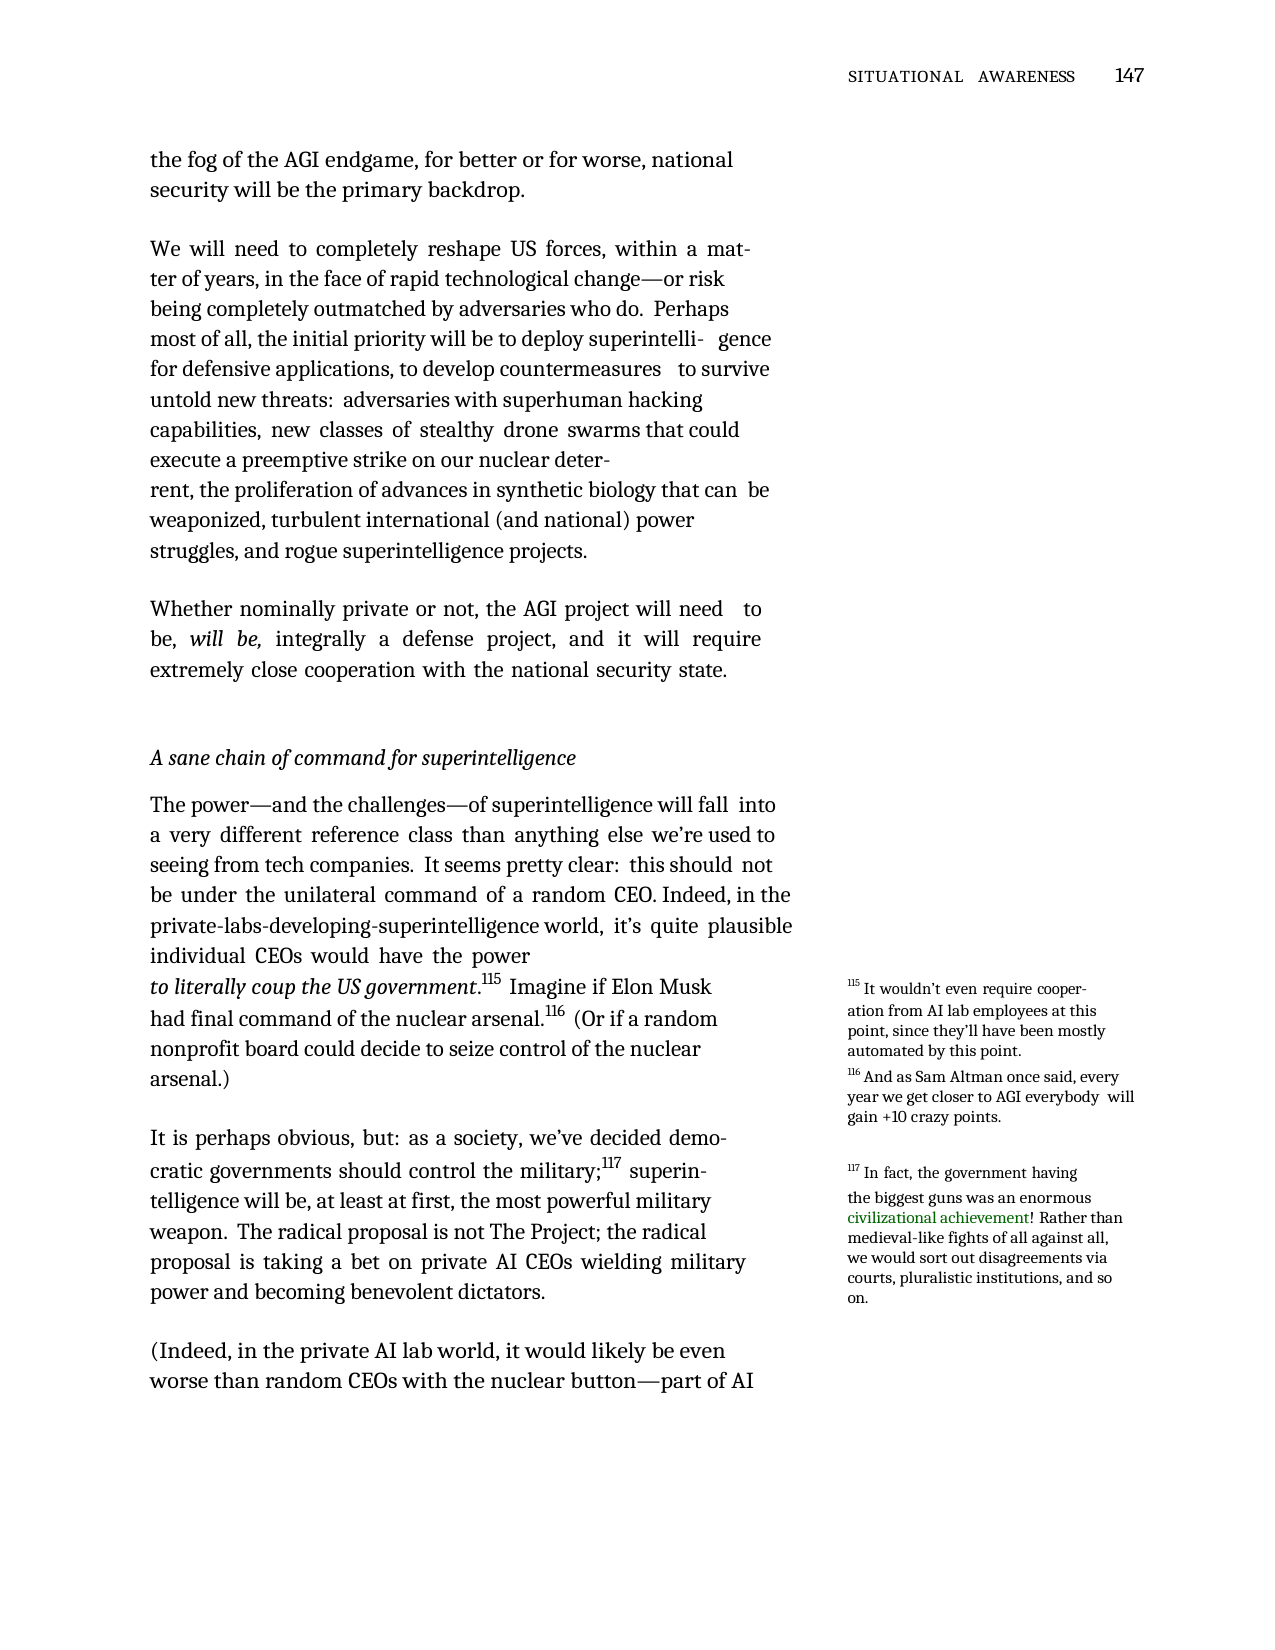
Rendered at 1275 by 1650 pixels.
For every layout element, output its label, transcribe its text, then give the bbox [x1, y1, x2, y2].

text to literally coup the US government.115 Imagine if Elon Musk 115 It wouldn’t even require cooper- [150, 973, 1158, 999]
text rent, the proliferation of advances in synthetic biology that can be weaponized, turbulent international (and national) power struggles, and rogue superintelligence projects. [150, 477, 785, 564]
text the biggest guns was an enormous civilizational achievement! Rather than medieval-like fights of all against all, we would sort out disagreements via courts, pluralistic institutions, and so on. [847, 1188, 1137, 1308]
text We will need to completely reshape US forces, within a mat- ter of years, in the face of rapid technological change—or risk being completely outmatched by adversaries who do. Perhaps most of all, the initial priority will be to deploy superintelli- gence for defensive applications, to develop countermeasures to survive untold new threats: adversaries with superhuman hacking capabilities, new classes of stealthy drone swarms that could execute a preemptive strike on our nuclear deter- [150, 235, 778, 473]
text cratic governments should control the military;117 superin- 117 In fact, the government having [150, 1154, 1158, 1184]
text The power—and the challenges—of superintelligence will fall into a very different reference class than anything else we’re used to seeing from tech companies. It seems pretty clear: this should not be under the unilateral command of a random CEO. Indeed, in the private-labs-developing-superintelligence world, it’s quite plausible individual CEOs would have the power [150, 792, 794, 969]
text telligence will be, at least at first, the most powerful military weapon. The radical proposal is not The Project; the radical proposal is taking a bet on private AI CEOs wielding military power and becoming benevolent dictators. [150, 1188, 785, 1305]
text had final command of the nuclear arsenal.116 (Or if a random nonprofit board could decide to seize control of the nuclear arsenal.) [150, 1001, 776, 1092]
text ation from AI lab employees at this point, since they’ll have been mostly automated by this point. [847, 1001, 1128, 1061]
text 116 And as Sam Altman once said, every year we get closer to AGI everybody will gain +10 crazy points. [847, 1066, 1141, 1127]
text A sane chain of command for superintelligence [150, 745, 1158, 771]
text (Indeed, in the private AI lab world, it would likely be even worse than random CEOs with the nuclear button—part of AI [150, 1337, 785, 1394]
text the fog of the AGI endgame, for better or for worse, national security will be the primary backdrop. [150, 147, 796, 203]
text Whether nominally private or not, the AGI project will need to be, will be, integrally a defense project, and it will require extremely close cooperation with the national security state. [150, 596, 761, 683]
text It is perhaps obvious, but: as a society, we’ve decided demo- [150, 1124, 776, 1151]
